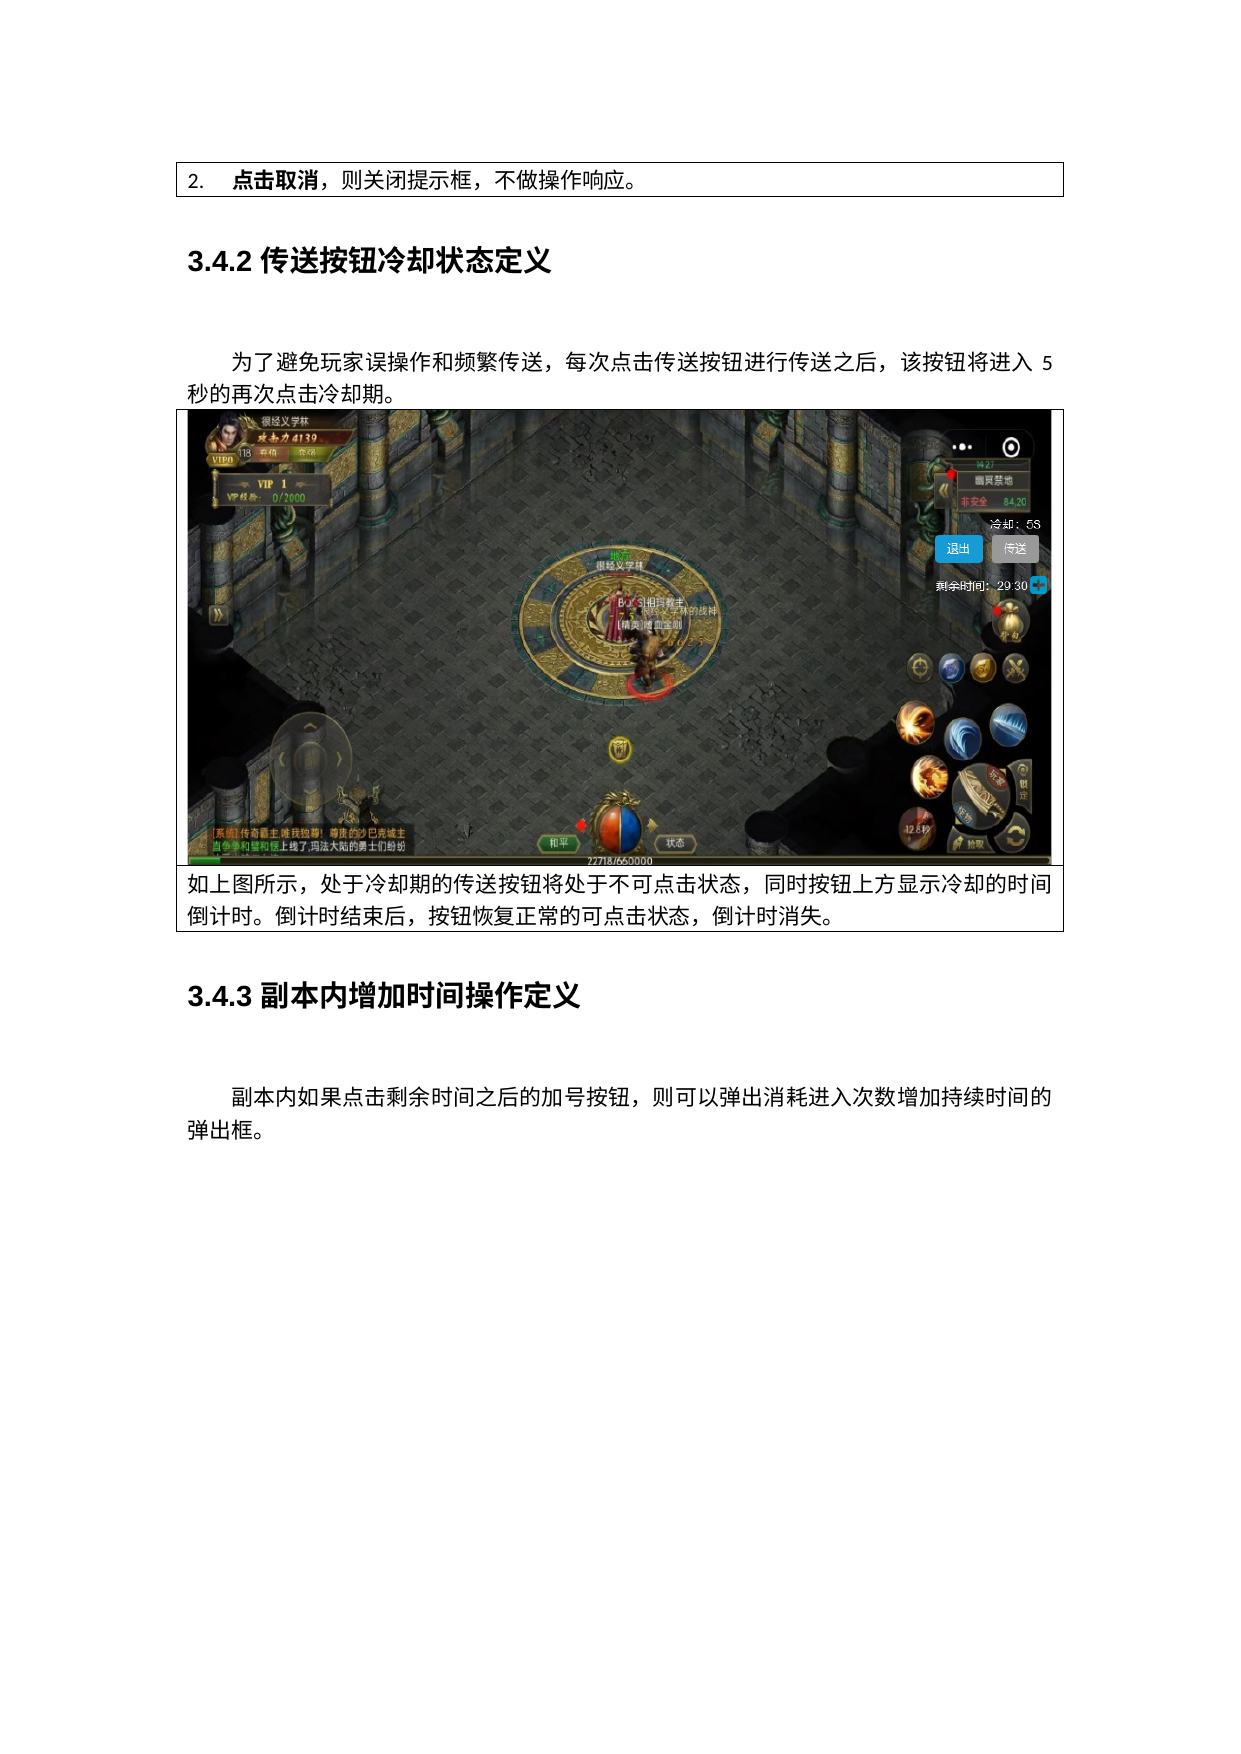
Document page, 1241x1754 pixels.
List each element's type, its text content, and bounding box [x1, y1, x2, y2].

table_cell 如上图所示，处于冷却期的传送按钮将处于不可点击状态，同时按钮上方显示冷却的时间倒计时。倒计时结束后，按钮恢复正常的可点击状态，倒计时消失。 [177, 866, 1063, 931]
subtitle 副本内增加时间操作定义 [187, 961, 1053, 1026]
subtitle 传送按钮冷却状态定义 [187, 226, 1053, 291]
picture [187, 410, 1052, 865]
text 副本内如果点击剩余时间之后的加号按钮，则可以弹出消耗进入次数增加持续时间的弹出框。 [187, 1080, 1053, 1145]
table_header [177, 410, 187, 865]
text 为了避免玩家误操作和频繁传送，每次点击传送按钮进行传送之后，该按钮将进入5秒的再次点击冷却期。 [187, 344, 1053, 409]
table_header [1052, 410, 1063, 865]
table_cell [177, 163, 1063, 196]
